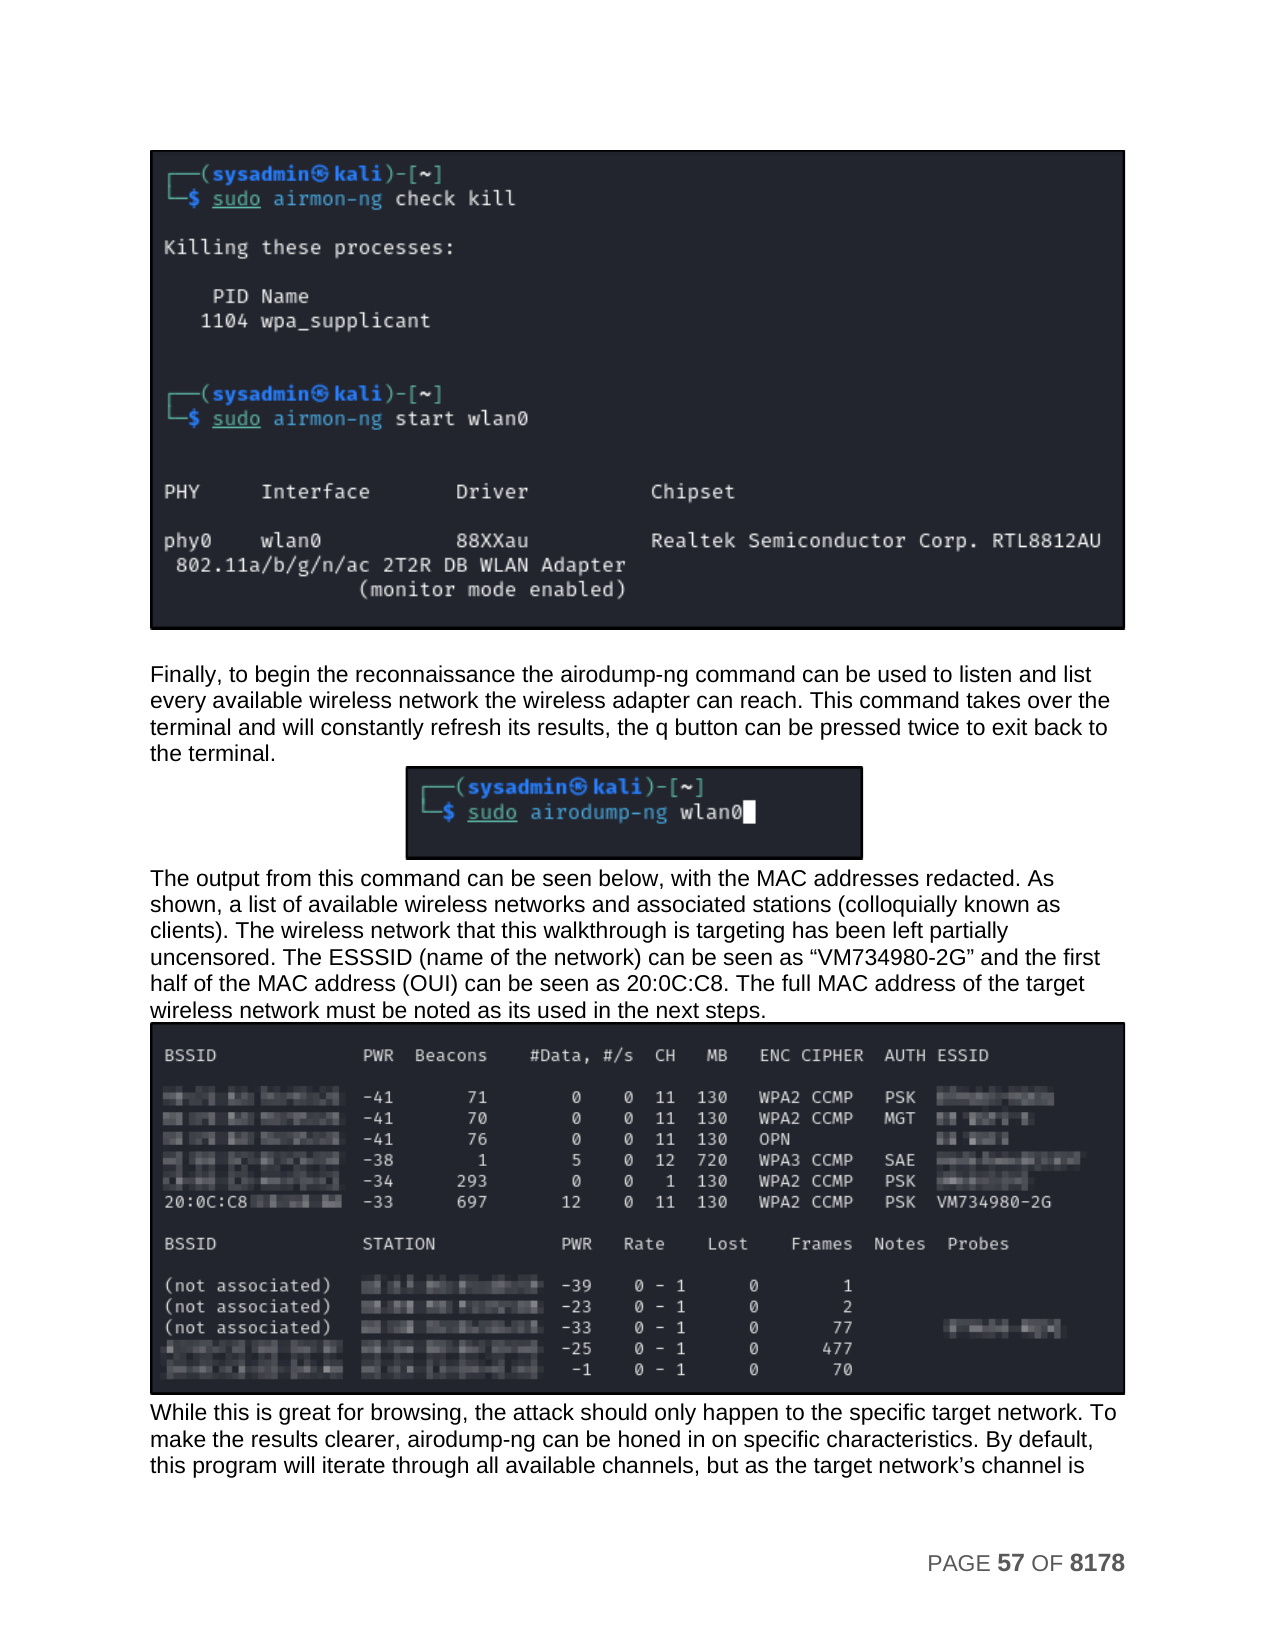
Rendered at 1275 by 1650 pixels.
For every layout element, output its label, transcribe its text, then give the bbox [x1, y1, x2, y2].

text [150, 1399, 1125, 1478]
picture [405, 766, 864, 860]
text The output from this command can be seen below, with the MAC addresses redacted. As shown, a list of available wireless networks and associated stations (colloquially known as clients). The wireless network that this walkthrough is targeting has been left partially uncensored. The ESSSID (name of the network) can be seen as “VM734980-2G” and the first half of the MAC address (OUI) can be seen as 20:0C:C8. The full MAC address of the target wireless network must be noted as its used in the next steps. [150, 865, 1125, 1022]
picture [150, 1022, 1125, 1395]
picture [150, 150, 1125, 630]
text Finally, to begin the reconnaissance the airodump-ng command can be used to listen and list every available wireless network the wireless adapter can reach. This command takes over the terminal and will constantly refresh its results, the q button can be pressed twice to exit back to the terminal. [150, 661, 1125, 766]
